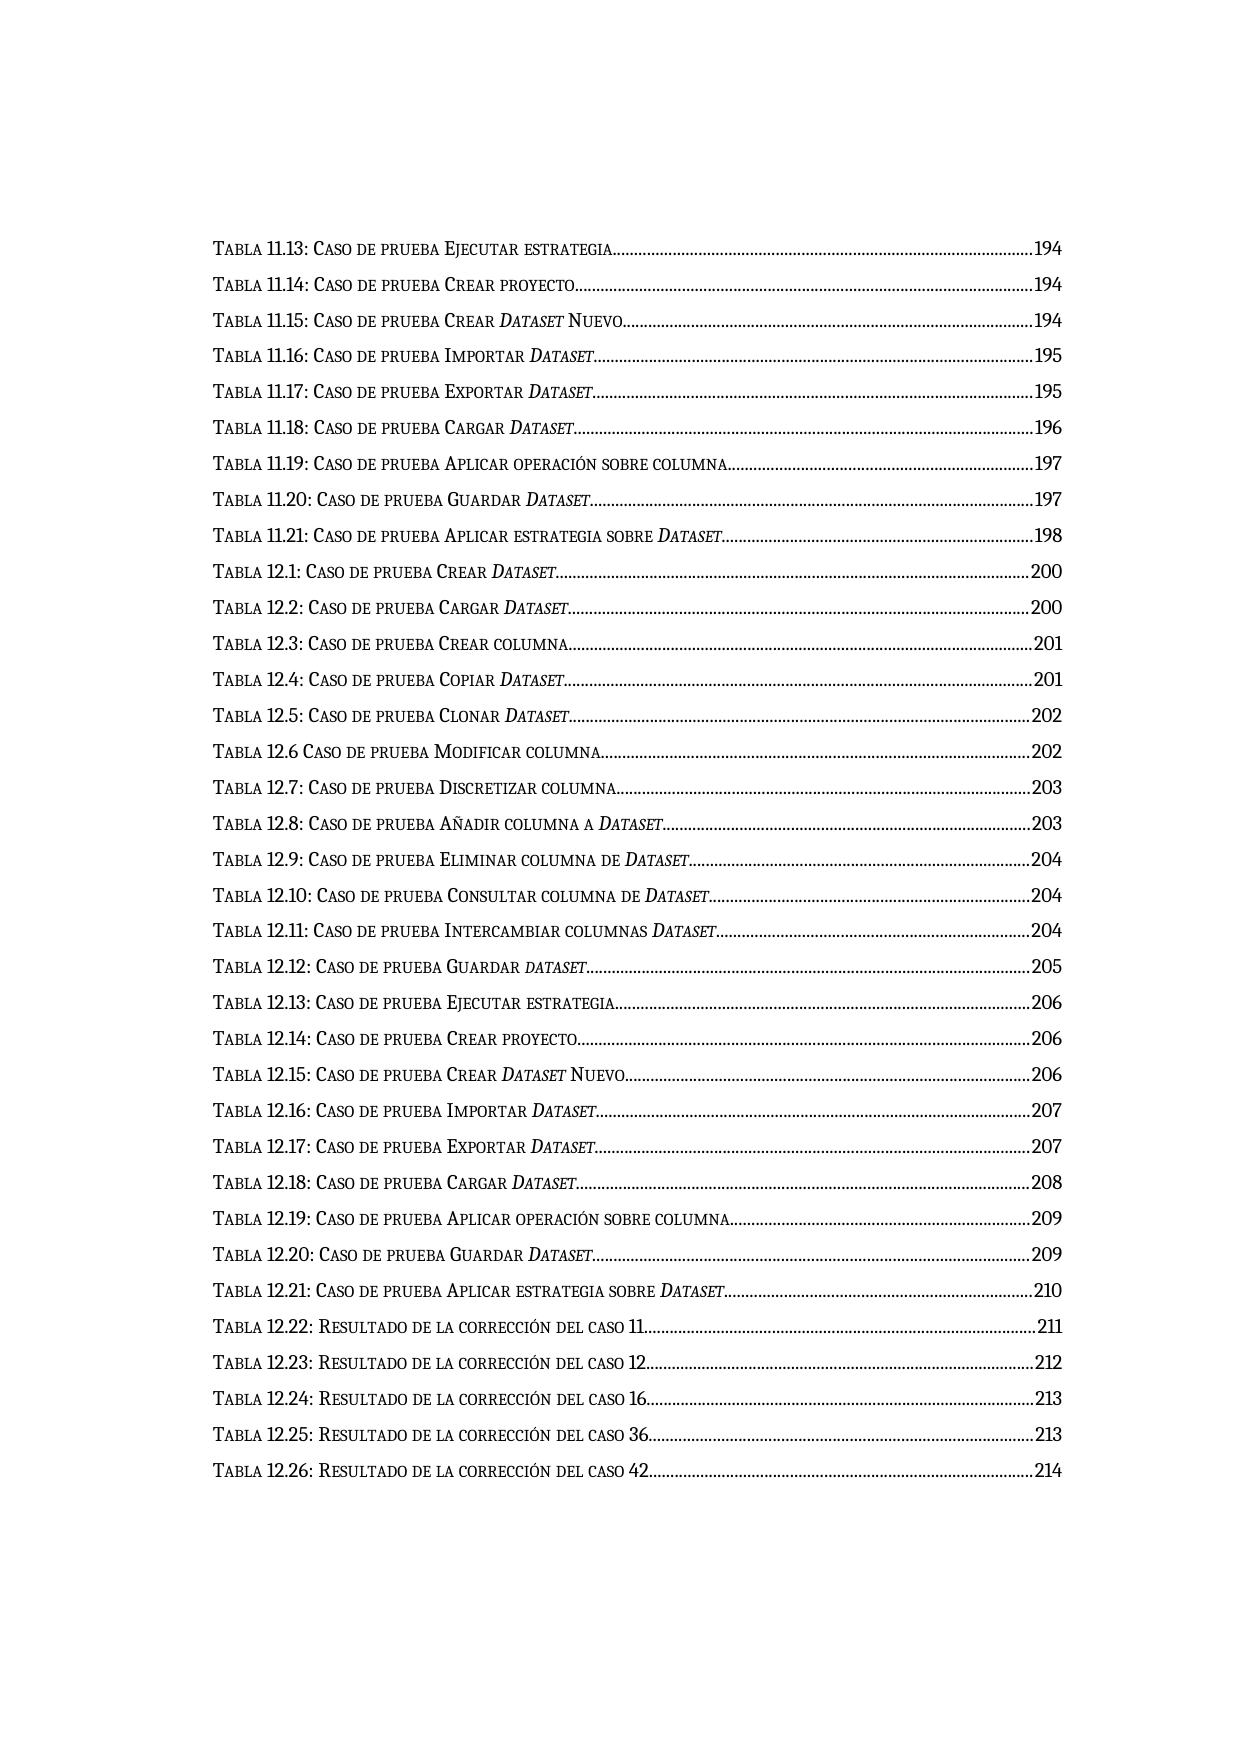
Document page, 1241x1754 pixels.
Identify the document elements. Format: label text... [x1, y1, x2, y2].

text Tabla 11.13: Caso de prueba Ejecutar estrategia 194 [213, 236, 1064, 260]
text Tabla 12.26: Resultado de la corrección del caso 42 214 [213, 1458, 1064, 1482]
text Tabla 11.19: Caso de prueba Aplicar operación sobre columna 197 [213, 452, 1064, 476]
text Tabla 12.13: Caso de prueba Ejecutar estrategia 206 [213, 991, 1064, 1015]
text Tabla 12.6 Caso de prueba Modificar columna 202 [213, 739, 1064, 763]
text Tabla 12.14: Caso de prueba Crear proyecto 206 [213, 1027, 1064, 1051]
text Tabla 11.20: Caso de prueba Guardar Dataset 197 [213, 488, 1064, 512]
text Tabla 12.20: Caso de prueba Guardar Dataset 209 [213, 1243, 1064, 1267]
text Tabla 11.17: Caso de prueba Exportar Dataset 195 [213, 380, 1064, 404]
text Tabla 12.2: Caso de prueba Cargar Dataset 200 [213, 596, 1064, 620]
text Tabla 12.21: Caso de prueba Aplicar estrategia sobre Dataset 210 [213, 1278, 1064, 1302]
text Tabla 12.19: Caso de prueba Aplicar operación sobre columna 209 [213, 1207, 1064, 1231]
text Tabla 12.3: Caso de prueba Crear columna 201 [213, 632, 1064, 656]
text Tabla 12.17: Caso de prueba Exportar Dataset 207 [213, 1135, 1064, 1159]
text Tabla 12.18: Caso de prueba Cargar Dataset 208 [213, 1171, 1064, 1195]
text Tabla 11.14: Caso de prueba Crear proyecto 194 [213, 272, 1064, 296]
text Tabla 11.18: Caso de prueba Cargar Dataset 196 [213, 416, 1064, 440]
text Tabla 12.12: Caso de prueba Guardar dataset 205 [213, 955, 1064, 979]
text Tabla 12.5: Caso de prueba Clonar Dataset 202 [213, 703, 1064, 727]
text Tabla 12.9: Caso de prueba Eliminar columna de Dataset 204 [213, 847, 1064, 871]
text Tabla 12.11: Caso de prueba Intercambiar columnas Dataset 204 [213, 919, 1064, 943]
text Tabla 12.16: Caso de prueba Importar Dataset 207 [213, 1099, 1064, 1123]
text Tabla 12.24: Resultado de la corrección del caso 16 213 [213, 1386, 1064, 1410]
text Tabla 11.15: Caso de prueba Crear Dataset Nuevo 194 [213, 308, 1064, 332]
text Tabla 12.25: Resultado de la corrección del caso 36 213 [213, 1422, 1064, 1446]
text Tabla 12.23: Resultado de la corrección del caso 12 212 [213, 1350, 1064, 1374]
text Tabla 12.22: Resultado de la corrección del caso 11 211 [213, 1314, 1064, 1338]
text Tabla 12.8: Caso de prueba Añadir columna a Dataset 203 [213, 811, 1064, 835]
text Tabla 12.15: Caso de prueba Crear Dataset Nuevo 206 [213, 1063, 1064, 1087]
text Tabla 12.4: Caso de prueba Copiar Dataset 201 [213, 668, 1064, 692]
text Tabla 12.10: Caso de prueba Consultar columna de Dataset 204 [213, 883, 1064, 907]
text Tabla 11.16: Caso de prueba Importar Dataset 195 [213, 344, 1064, 368]
text Tabla 12.7: Caso de prueba Discretizar columna 203 [213, 775, 1064, 799]
text Tabla 12.1: Caso de prueba Crear Dataset 200 [213, 560, 1064, 584]
text Tabla 11.21: Caso de prueba Aplicar estrategia sobre Dataset 198 [213, 524, 1064, 548]
